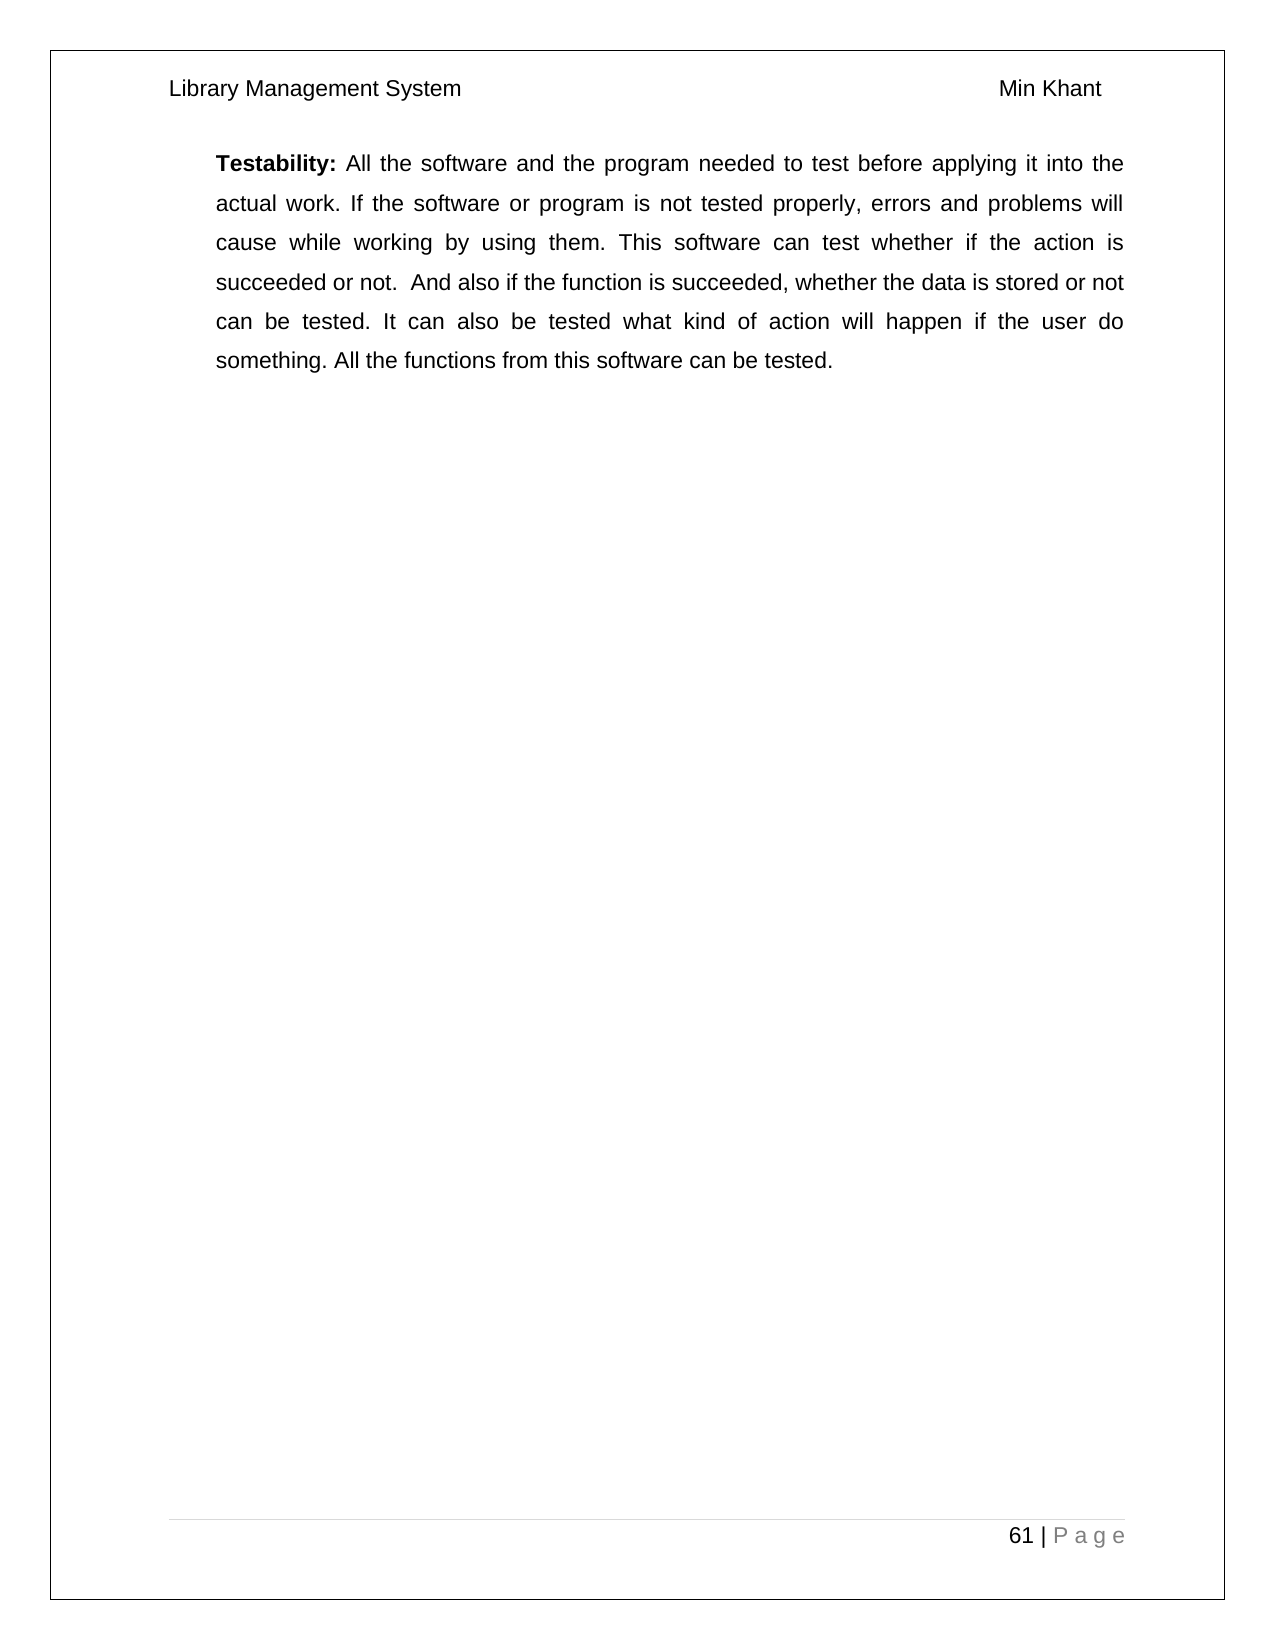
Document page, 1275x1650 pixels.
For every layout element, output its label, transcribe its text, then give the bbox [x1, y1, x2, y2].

text Testability: All the software and the program needed to test before applying it into the actual work. If the software or program is not tested properly, errors and problems will cause while working by using them. This software can test whether if the action is succeeded or not. And also if the function is succeeded, whether the data is stored or not can be tested. It can also be tested what kind of action will happen if the user do something. All the functions from this software can be tested. [216, 150, 1125, 374]
